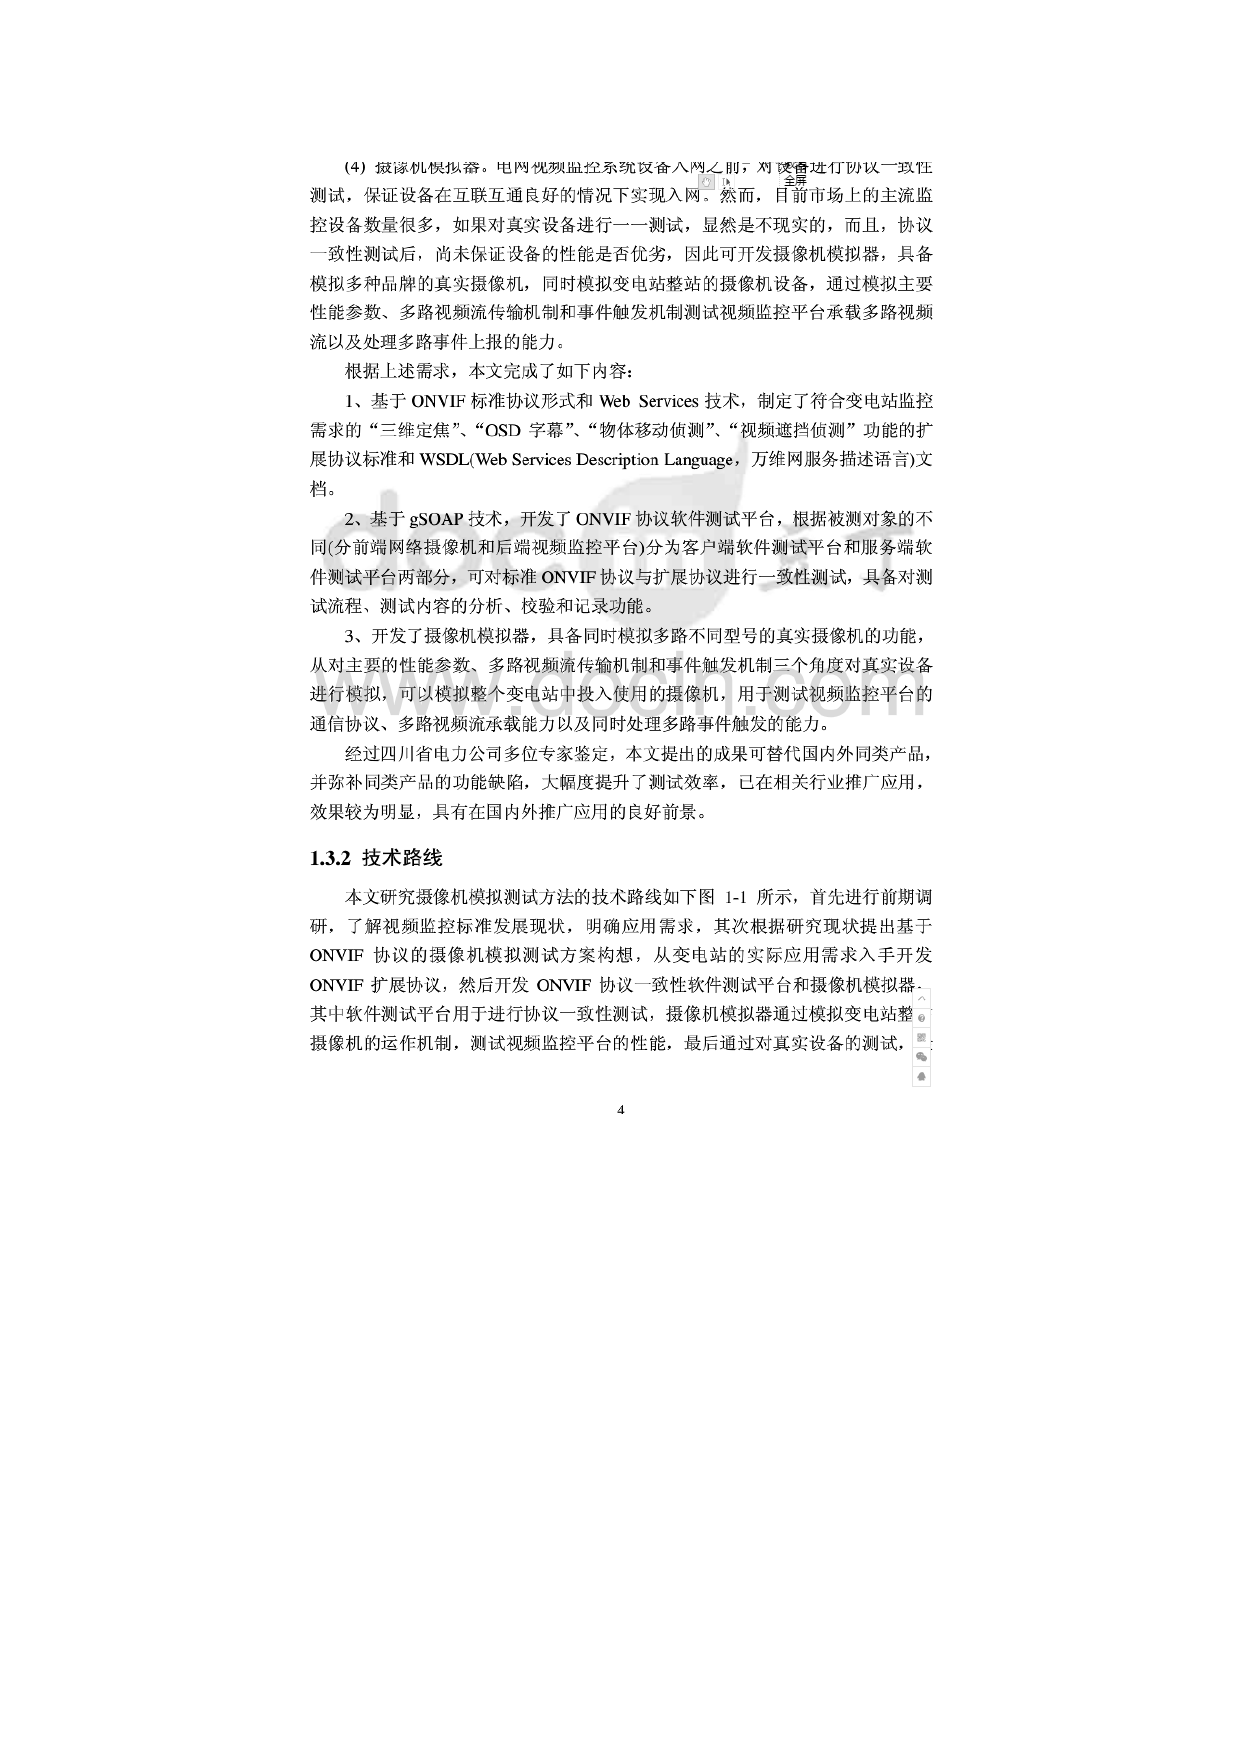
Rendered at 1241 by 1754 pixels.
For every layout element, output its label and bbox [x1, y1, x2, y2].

picture [187, 162, 1053, 1127]
